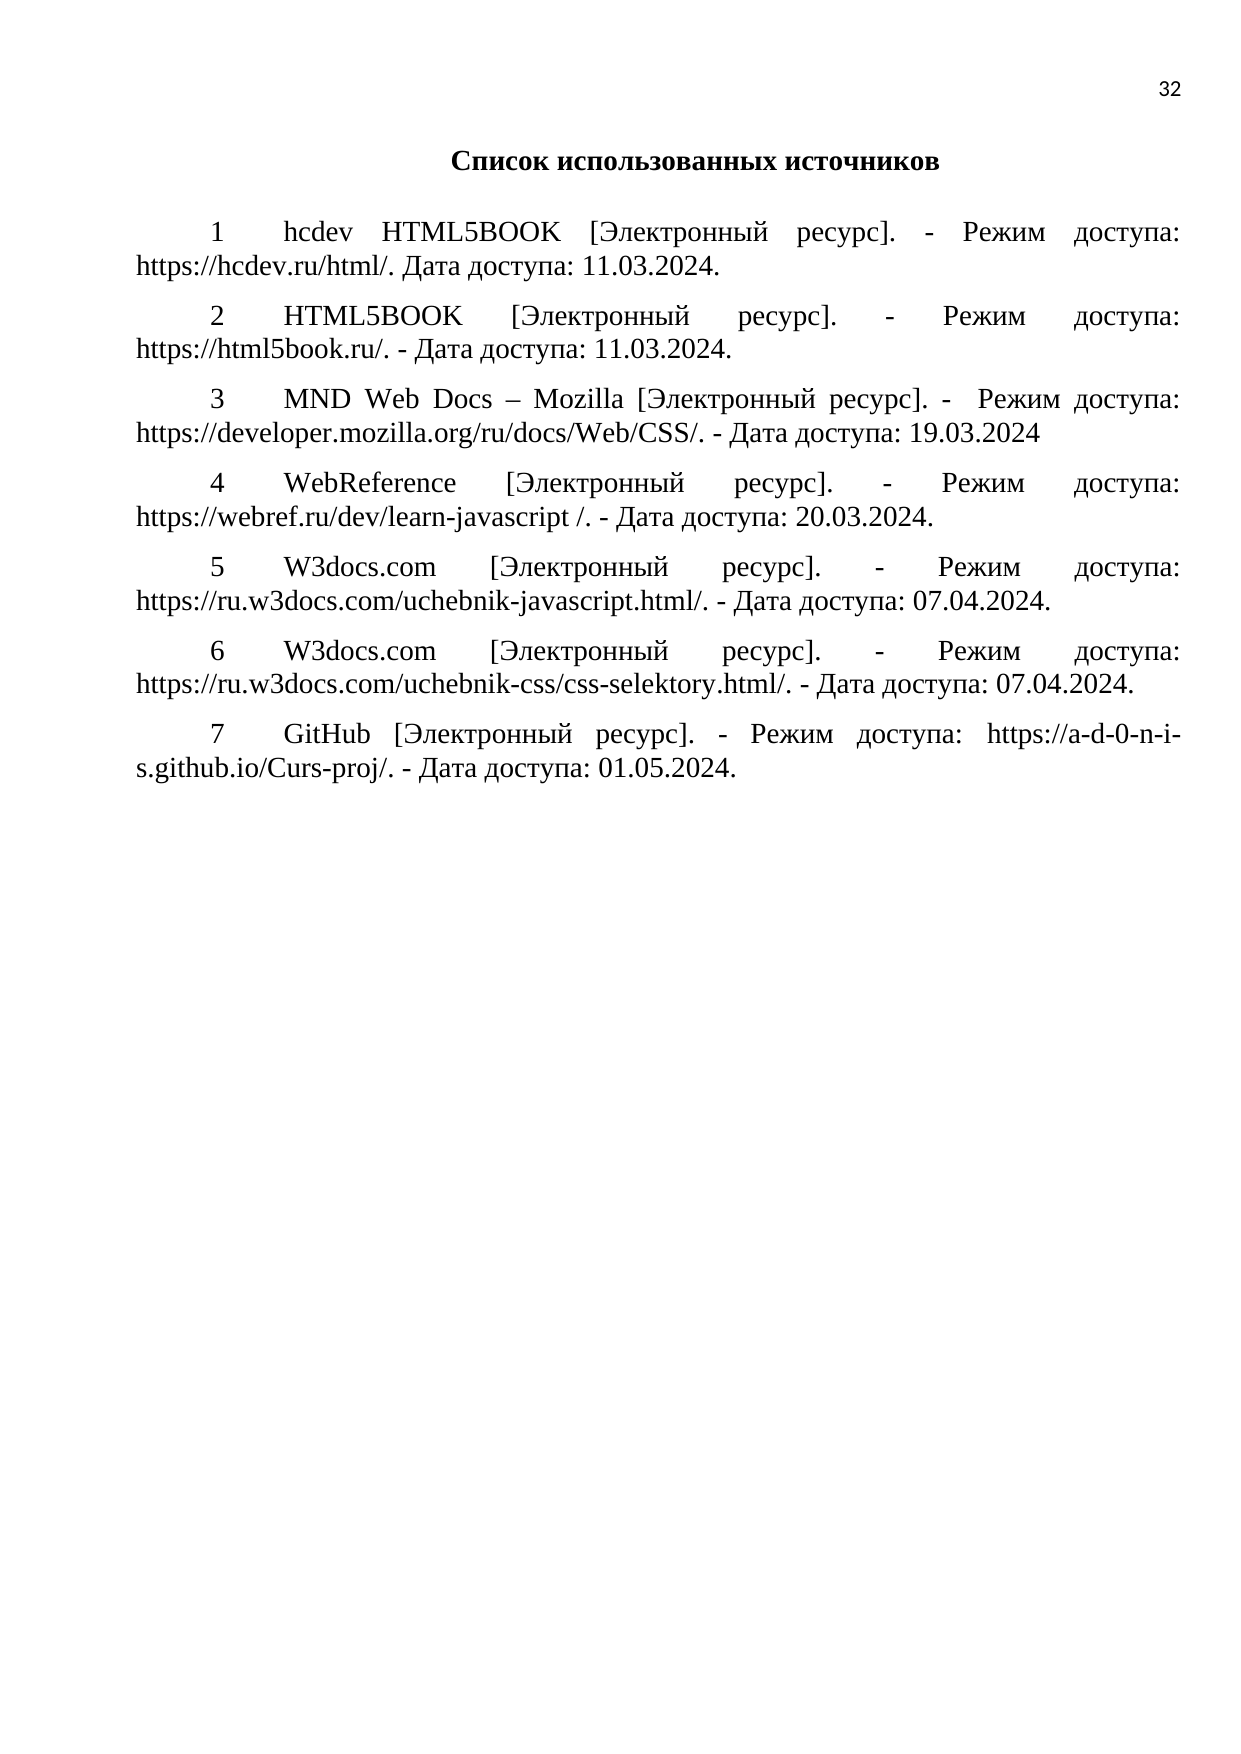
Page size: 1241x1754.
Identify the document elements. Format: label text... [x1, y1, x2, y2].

text 4 WebReference [Электронный ресурс]. - Режим доступа: https://webref.ru/dev/learn-javascript /. - Дата доступа: 20.03.2024. [136, 465, 1181, 532]
subtitle Список использованных источников [136, 143, 1181, 177]
text 1 hcdev HTML5BOOK [Электронный ресурс]. - Режим доступа: https://hcdev.ru/html/. Дата доступа: 11.03.2024. [136, 214, 1181, 281]
text 7 GitHub [Электронный ресурс]. - Режим доступа: https://a-d-0-n-i-s.github.io/Curs-proj/. - Дата доступа: 01.05.2024. [136, 717, 1181, 784]
text 5 W3docs.com [Электронный ресурс]. - Режим доступа: https://ru.w3docs.com/uchebnik-javascript.html/. - Дата доступа: 07.04.2024. [136, 549, 1181, 616]
text 3 MND Web Docs – Mozilla [Электронный ресурс]. - Режим доступа: https://developer.mozilla.org/ru/docs/Web/CSS/. - Дата доступа: 19.03.2024 [136, 382, 1181, 449]
text 2 HTML5BOOK [Электронный ресурс]. - Режим доступа: https://html5book.ru/. - Дата доступа: 11.03.2024. [136, 298, 1181, 365]
text 6 W3docs.com [Электронный ресурс]. - Режим доступа: https://ru.w3docs.com/uchebnik-css/css-selektory.html/. - Дата доступа: 07.04.2024. [136, 633, 1181, 700]
